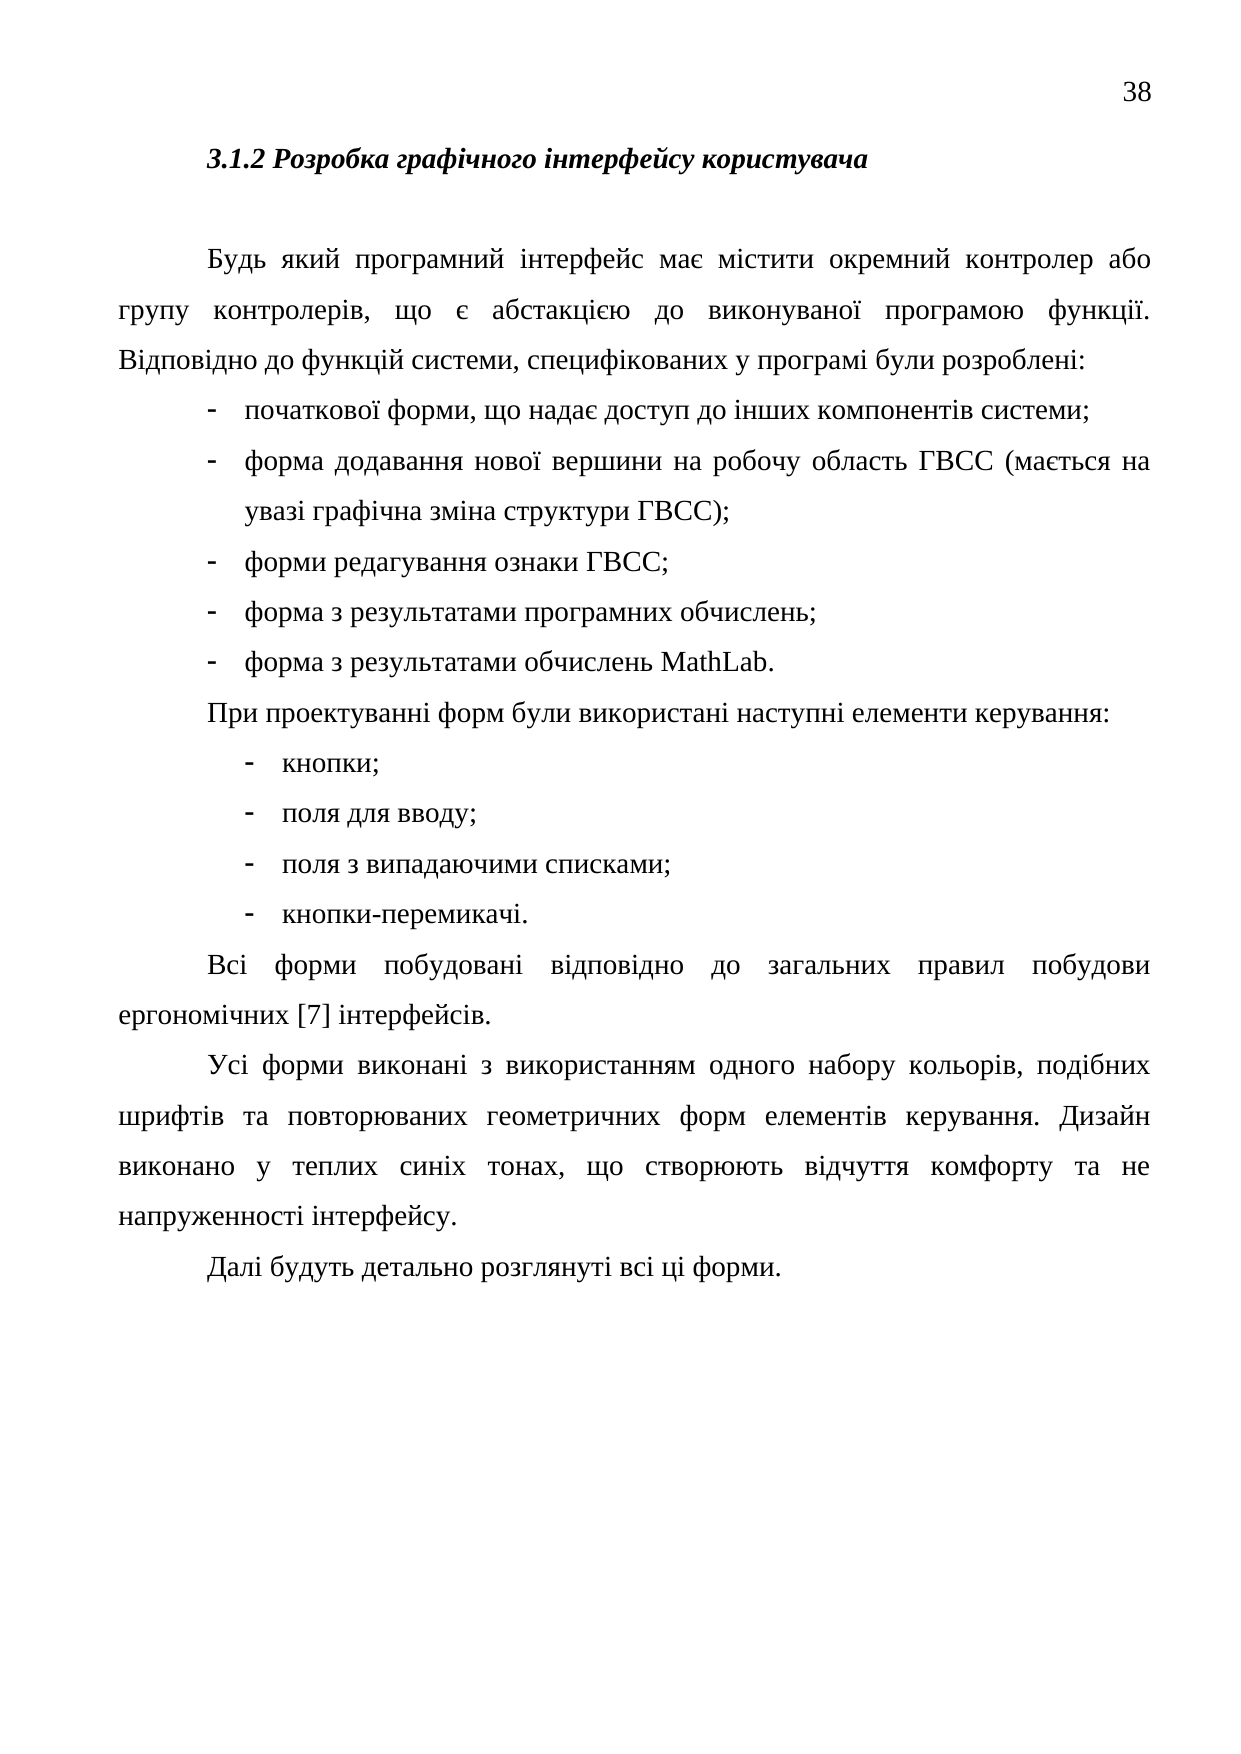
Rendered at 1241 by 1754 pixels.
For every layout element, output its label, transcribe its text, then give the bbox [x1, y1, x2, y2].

text Усі форми виконані з використанням одного набору кольорів, подібних шрифтів та повторюваних геометричних форм елементів керування. Дизайн виконано у теплих синіх тонах, що створюють відчуття комфорту та не напруженності інтерфейсу. [118, 1047, 1152, 1232]
list початкової форми, що надає доступ до інших компонентів системи; [207, 392, 1152, 426]
list кнопки; [244, 745, 1152, 779]
list форма з результатами програмних обчислень; [207, 594, 1152, 628]
list форми редагування ознаки ГВСС; [207, 544, 1152, 577]
list поля для вводу; [244, 796, 1152, 829]
list форма з результатами обчислень MathLab. [207, 644, 1152, 678]
list поля з випадаючими списками; [244, 846, 1152, 880]
list кнопки-перемикачі. [244, 896, 1152, 930]
list форма додавання нової вершини на робочу область ГВСС (мається на увазі графічна зміна структури ГВСС); [207, 443, 1152, 527]
text Далі будуть детально розглянуті всі ці форми. [118, 1249, 1152, 1282]
text Всі форми побудовані відповідно до загальних правил побудови ергономічних [7] інтерфейсів. [118, 947, 1152, 1031]
text 3.1.2 Розробка графічного інтерфейсу користувача [118, 141, 1152, 174]
text При проектуванні форм були використані наступні елементи керування: [118, 695, 1152, 728]
text Будь який програмний інтерфейс має містити окремний контролер або групу контролерів, що є абстакцією до виконуваної програмою функції. Відповідно до функцій системи, специфікованих у програмі були розроблені: [118, 242, 1152, 376]
